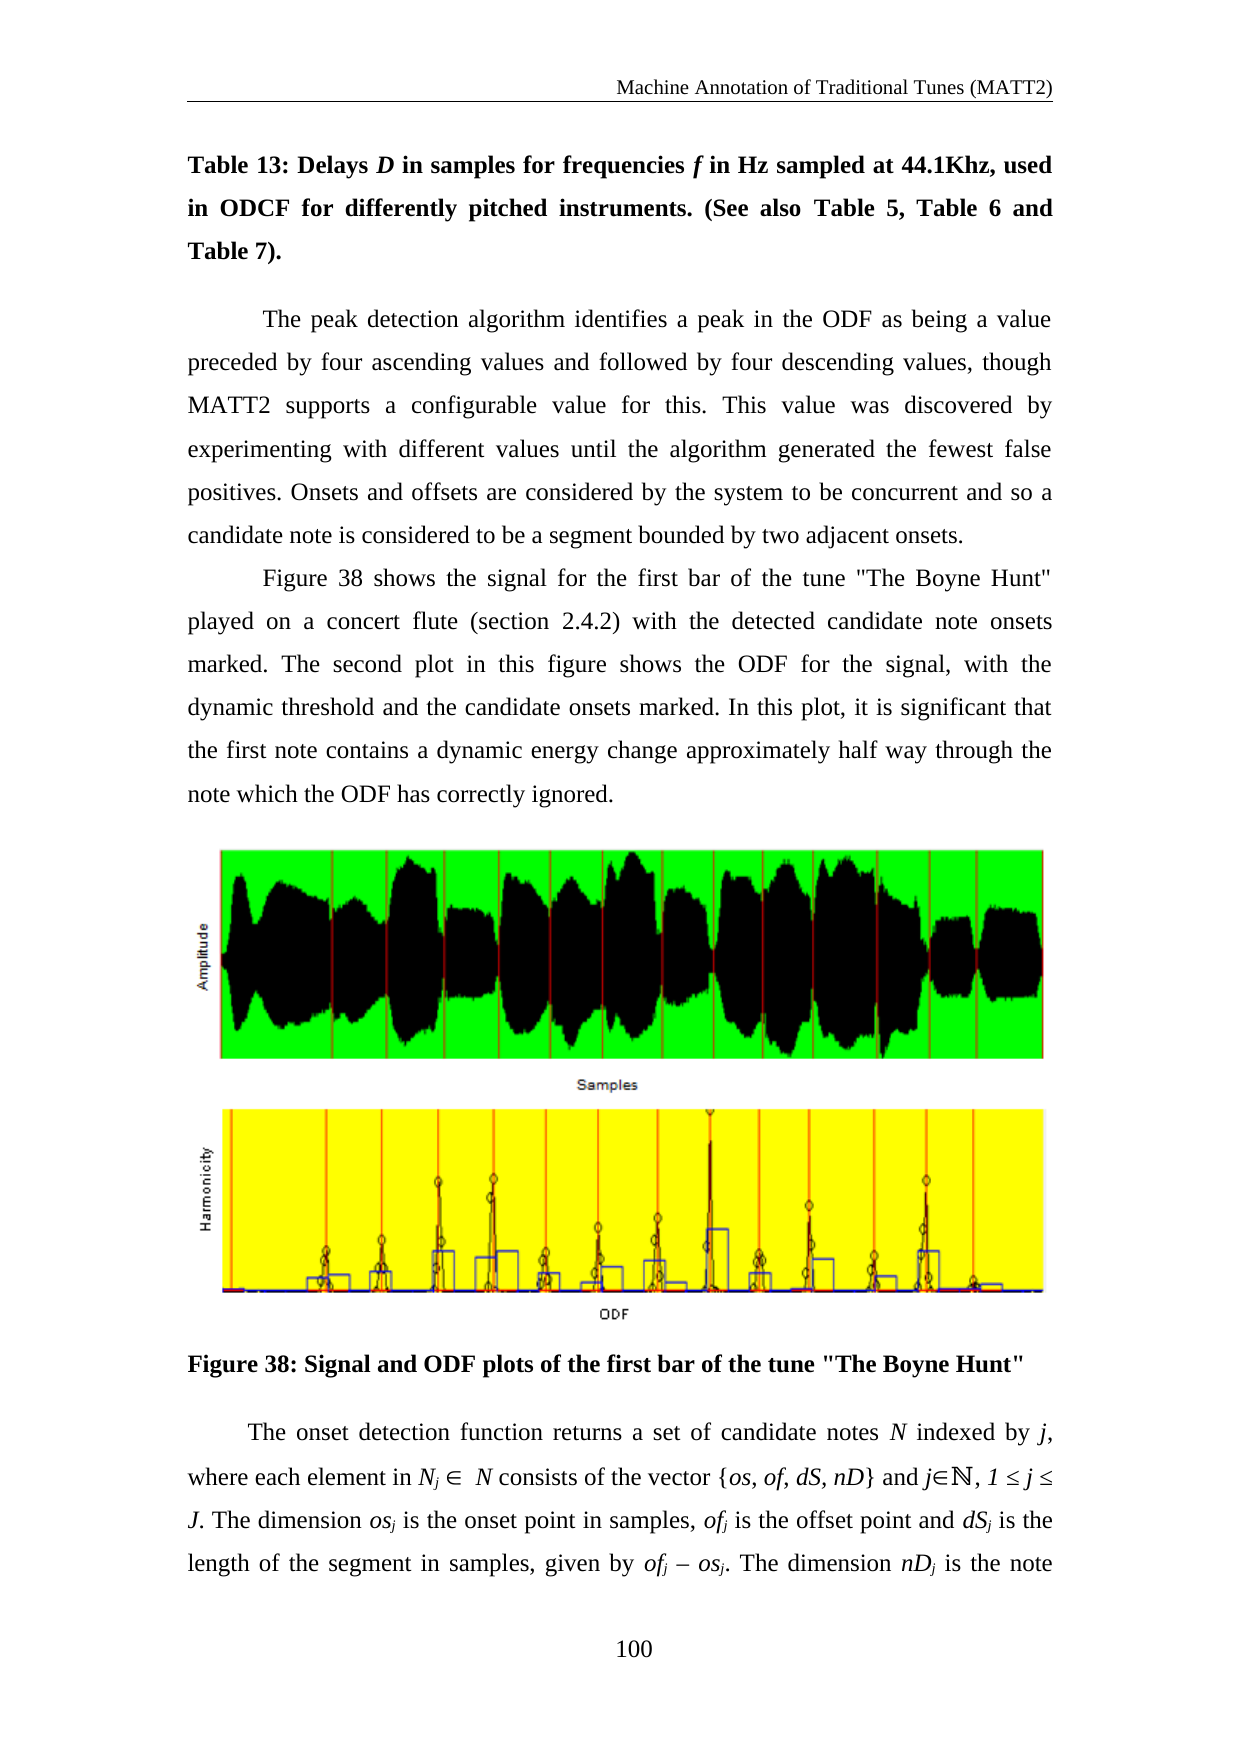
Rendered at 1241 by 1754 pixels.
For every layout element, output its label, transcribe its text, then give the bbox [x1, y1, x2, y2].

picture [187, 834, 1054, 1324]
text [187, 1417, 1053, 1577]
text Figure 38 shows the signal for the first bar of the tune "The Boyne Hunt" played on a concert flute (section 2.4.2) with the detected candidate note onsets marked. The second plot in this figure shows the ODF for the signal, with the dynamic threshold and the candidate onsets marked. In this plot, it is significant that the first note contains a dynamic energy change approximately half way through the note which the ODF has correctly ignored. [187, 563, 1053, 807]
text The peak detection algorithm identifies a peak in the ODF as being a value preceded by four ascending values and followed by four descending values, though MATT2 supports a configurable value for this. This value was discovered by experimenting with different values until the algorithm generated the fewest false positives. Onsets and offsets are considered by the system to be concurrent and so a candidate note is considered to be a segment bounded by two adjacent onsets. [187, 304, 1053, 549]
